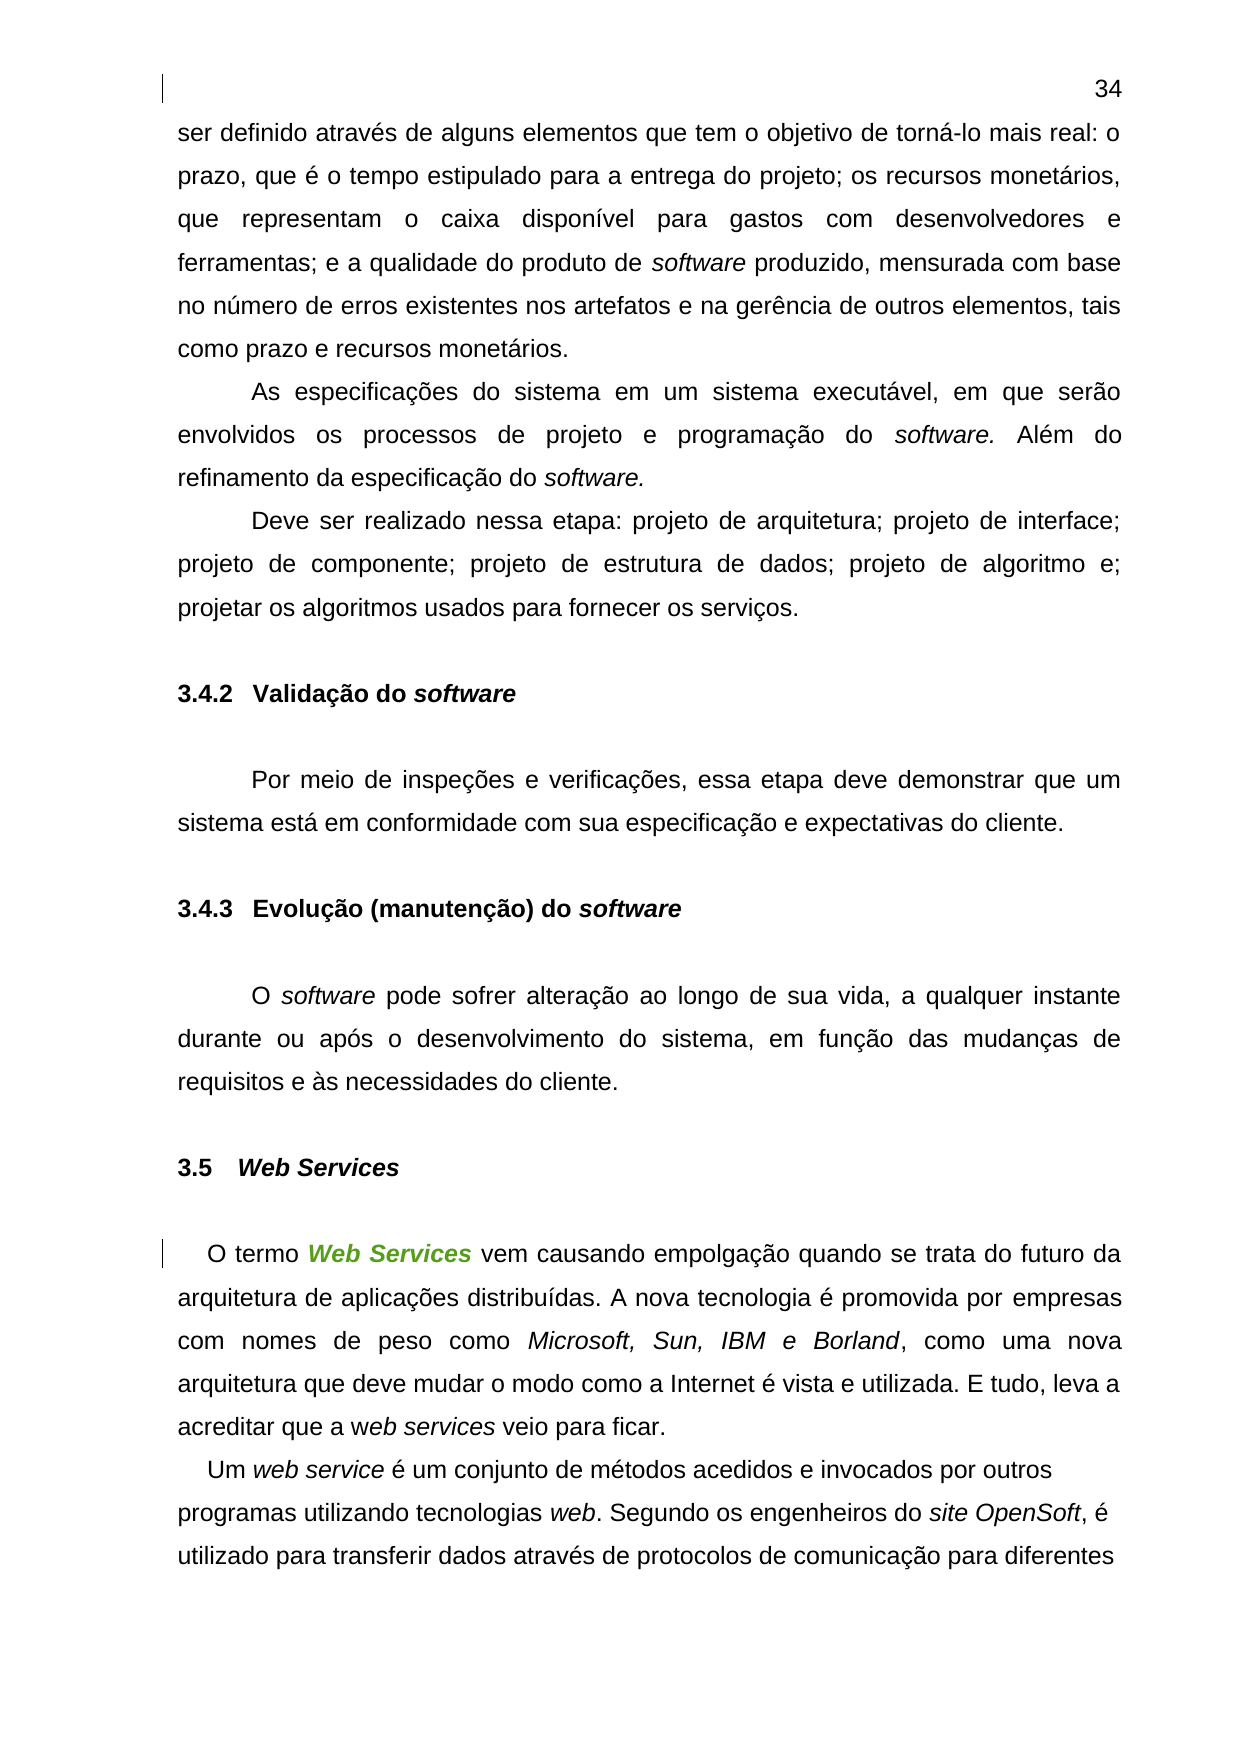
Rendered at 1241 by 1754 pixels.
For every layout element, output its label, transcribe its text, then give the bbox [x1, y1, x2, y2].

text Por meio de inspeções e verificações, essa etapa deve demonstrar que um sistema está em conformidade com sua especificação e expectativas do cliente. [177, 765, 1122, 837]
text O software pode sofrer alteração ao longo de sua vida, a qualquer instante durante ou após o desenvolvimento do sistema, em função das mudanças de requisitos e às necessidades do cliente. [177, 981, 1122, 1096]
text Deve ser realizado nessa etapa: projeto de arquitetura; projeto de interface; projeto de componente; projeto de estrutura de dados; projeto de algoritmo e; projetar os algoritmos usados para fornecer os serviços. [177, 506, 1122, 621]
subtitle Web Services [177, 1153, 1122, 1182]
subtitle Evolução (manutenção) do software [177, 894, 1122, 923]
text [177, 1455, 1122, 1570]
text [177, 118, 1122, 362]
subtitle Validação do software [177, 679, 1122, 707]
text O termo Web Services vem causando empolgação quando se trata do futuro da arquitetura de aplicações distribuídas. A nova tecnologia é promovida por empresas com nomes de peso como Microsoft, Sun, IBM e Borland, como uma nova arquitetura que deve mudar o modo como a Internet é vista e utilizada. E tudo, leva a acreditar que a web services veio para ficar. [177, 1239, 1122, 1441]
text As especificações do sistema em um sistema executável, em que serão envolvidos os processos de projeto e programação do software. Além do refinamento da especificação do software. [177, 377, 1122, 492]
